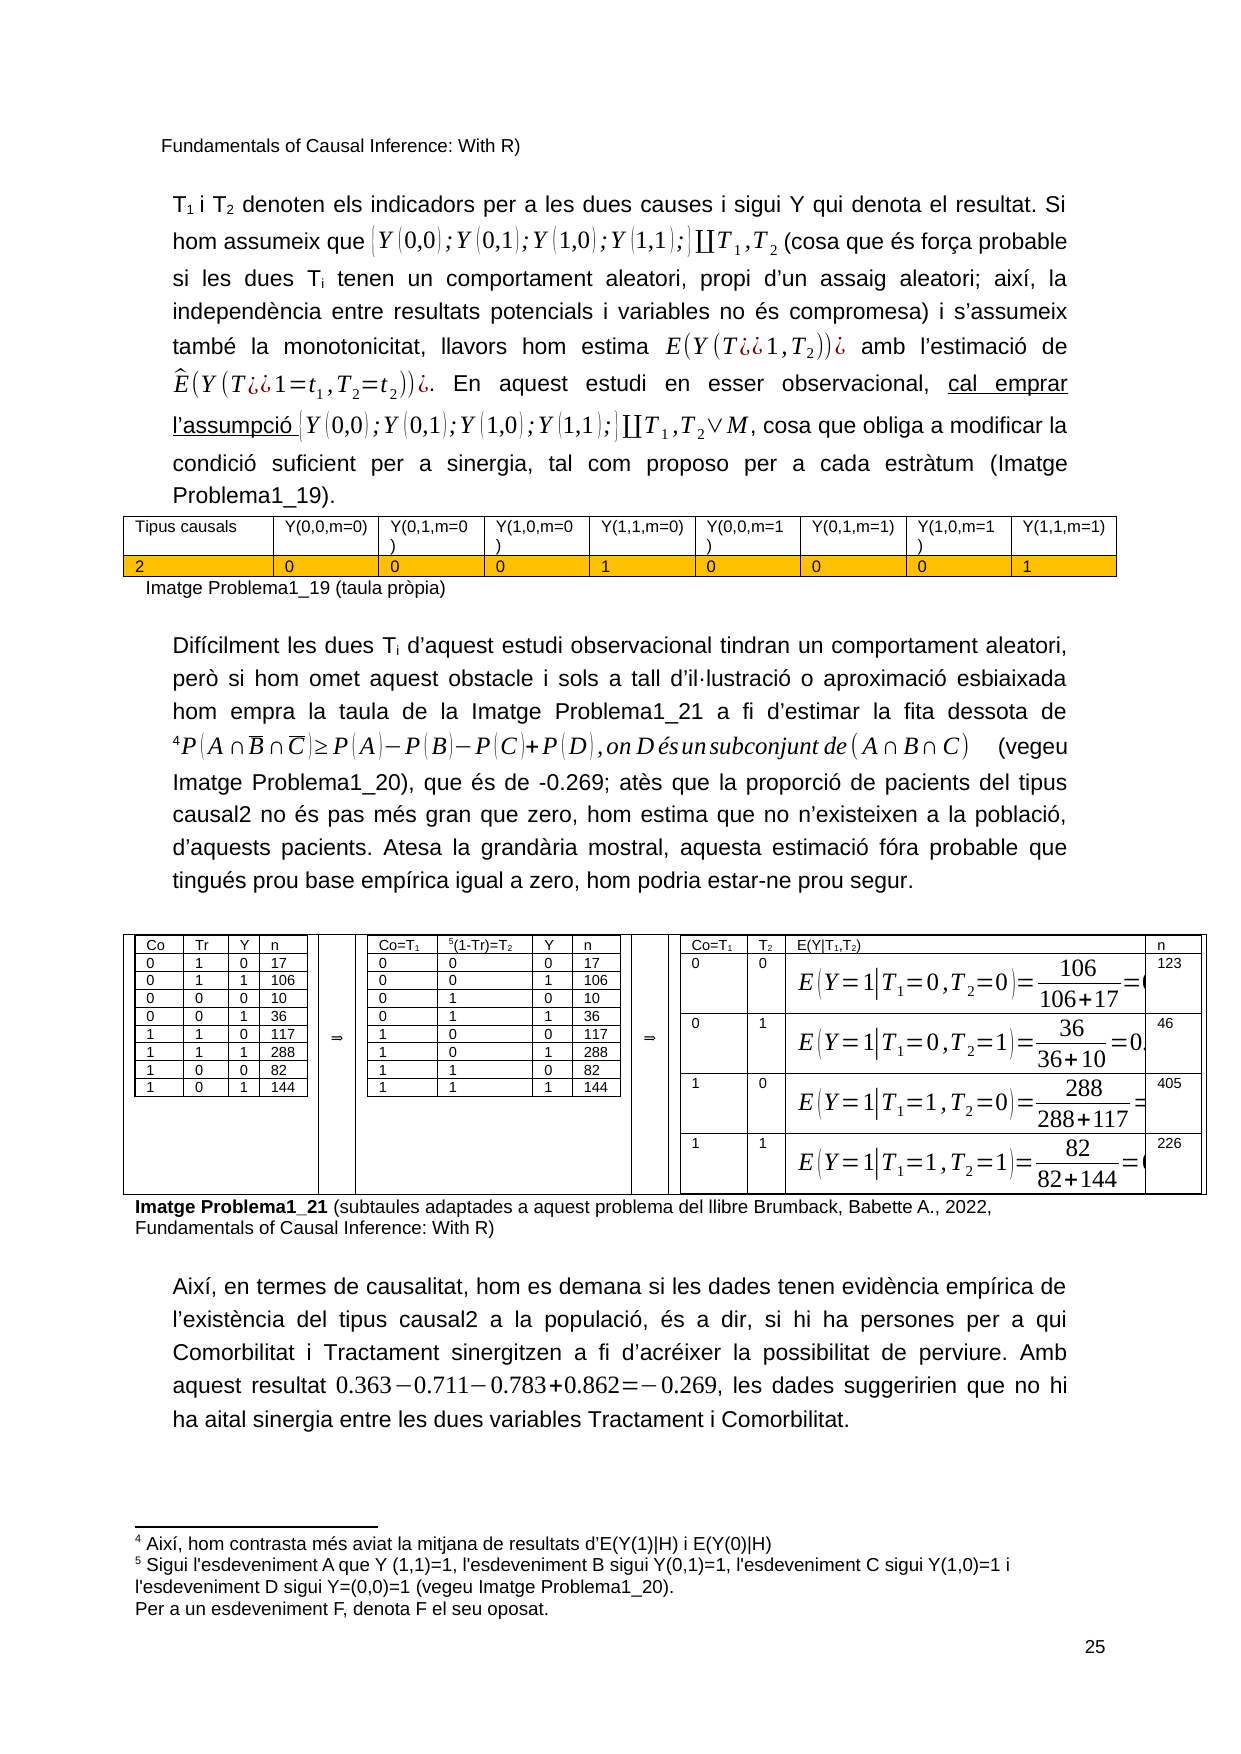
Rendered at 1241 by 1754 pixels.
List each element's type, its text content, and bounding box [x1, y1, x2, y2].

table_cell 0 [274, 556, 378, 576]
table_header [786, 1134, 1145, 1193]
text T1 i T2 denoten els indicadors per a les dues causes i sigui Y qui denota el resultat. Si hom assumeix que (cosa que és força probable si les dues Ti tenen un comportament aleatori, propi d’un assaig aleatori; així, la independència entre resultats potencials i variables no és compromesa) i s’assumeix també la monotonicitat, llavors hom estima amb l’estimació de . En aquest estudi en esser observacional, cal emprar l’assumpció , cosa que obliga a modificar la condició suficient per a sinergia, tal com proposo per a cada estràtum (Imatge Problema1_19). [172, 191, 1068, 509]
table_header [319, 935, 355, 1194]
table_cell 0 [907, 556, 1011, 576]
table_header Y(0,1,m=0) [379, 517, 484, 555]
table_header [748, 936, 785, 953]
table_header [748, 1134, 785, 1193]
table_cell 1 [590, 556, 695, 576]
table_header [1146, 954, 1201, 1013]
table_header Y(1,1,m=1) [1012, 517, 1116, 555]
table_header [786, 954, 1145, 1013]
table_header [681, 936, 747, 953]
text Imatge Problema1_21 (subtaules adaptades a aquest problema del llibre Brumback, Babette A., 2022, Fundamentals of Causal Inference: With R) [135, 1195, 1105, 1238]
table_header Y(1,0,m=0) [485, 517, 589, 555]
table_cell 0 [801, 556, 906, 576]
table_header Y(1,1,m=0) [590, 517, 695, 555]
table_header Y(1,0,m=1) [907, 517, 1011, 555]
table_header [1202, 935, 1206, 1194]
table_header Y(0,1,m=1) [801, 517, 906, 555]
text Fundamentals of Causal Inference: With R) [135, 135, 1105, 157]
text Difícilment les dues Ti d’aquest estudi observacional tindran un comportament aleatori, però si hom omet aquest obstacle i sols a tall d’il·lustració o aproximació esbiaixada hom empra la taula de la Imatge Problema1_21 a fi d’estimar la fita dessota de (vegeu Imatge Problema1_20), que és de -0.269; atès que la proporció de pacients del tipus causal2 no és pas més gran que zero, hom estima que no n’existeixen a la població, d’aquests pacients. Atesa la grandària mostral, aquesta estimació fóra probable que tingués prou base empírica igual a zero, hom podria estar-ne prou segur. [172, 632, 1068, 894]
table_header [681, 1074, 747, 1133]
table_header [1146, 1134, 1201, 1193]
text Imatge Problema1_19 (taula pròpia) [135, 577, 1105, 598]
table_cell 0 [696, 556, 800, 576]
table_header [632, 935, 668, 1194]
table_header [786, 936, 1145, 953]
table_header [681, 1014, 747, 1073]
table_header [1146, 1014, 1201, 1073]
table_header [748, 1014, 785, 1073]
table_cell 2 [124, 556, 273, 576]
table_header [786, 1014, 1145, 1073]
table_header [356, 935, 631, 1194]
table_header [748, 1074, 785, 1133]
table_header [681, 1134, 747, 1193]
table_header [1146, 936, 1201, 953]
text Així, en termes de causalitat, hom es demana si les dades tenen evidència empírica de l’existència del tipus causal2 a la populació, és a dir, si hi ha persones per a qui Comorbilitat i Tractament sinergitzen a fi d’acréixer la possibilitat de perviure. Amb aquest resultat , les dades suggeririen que no hi ha aital sinergia entre les dues variables Tractament i Comorbilitat. [172, 1273, 1068, 1432]
table_header [1146, 1074, 1201, 1133]
table_header [748, 954, 785, 1013]
table_header [669, 935, 680, 1194]
table_header [786, 1074, 1145, 1133]
table_cell 0 [485, 556, 589, 576]
table_cell 1 [1012, 556, 1116, 576]
table_cell 0 [379, 556, 484, 576]
table_header Y(0,0,m=1) [696, 517, 800, 555]
table_header [681, 954, 747, 1013]
table_header Tipus causals [124, 517, 273, 555]
table_header Y(0,0,m=0) [274, 517, 378, 555]
table_header [124, 935, 318, 1194]
